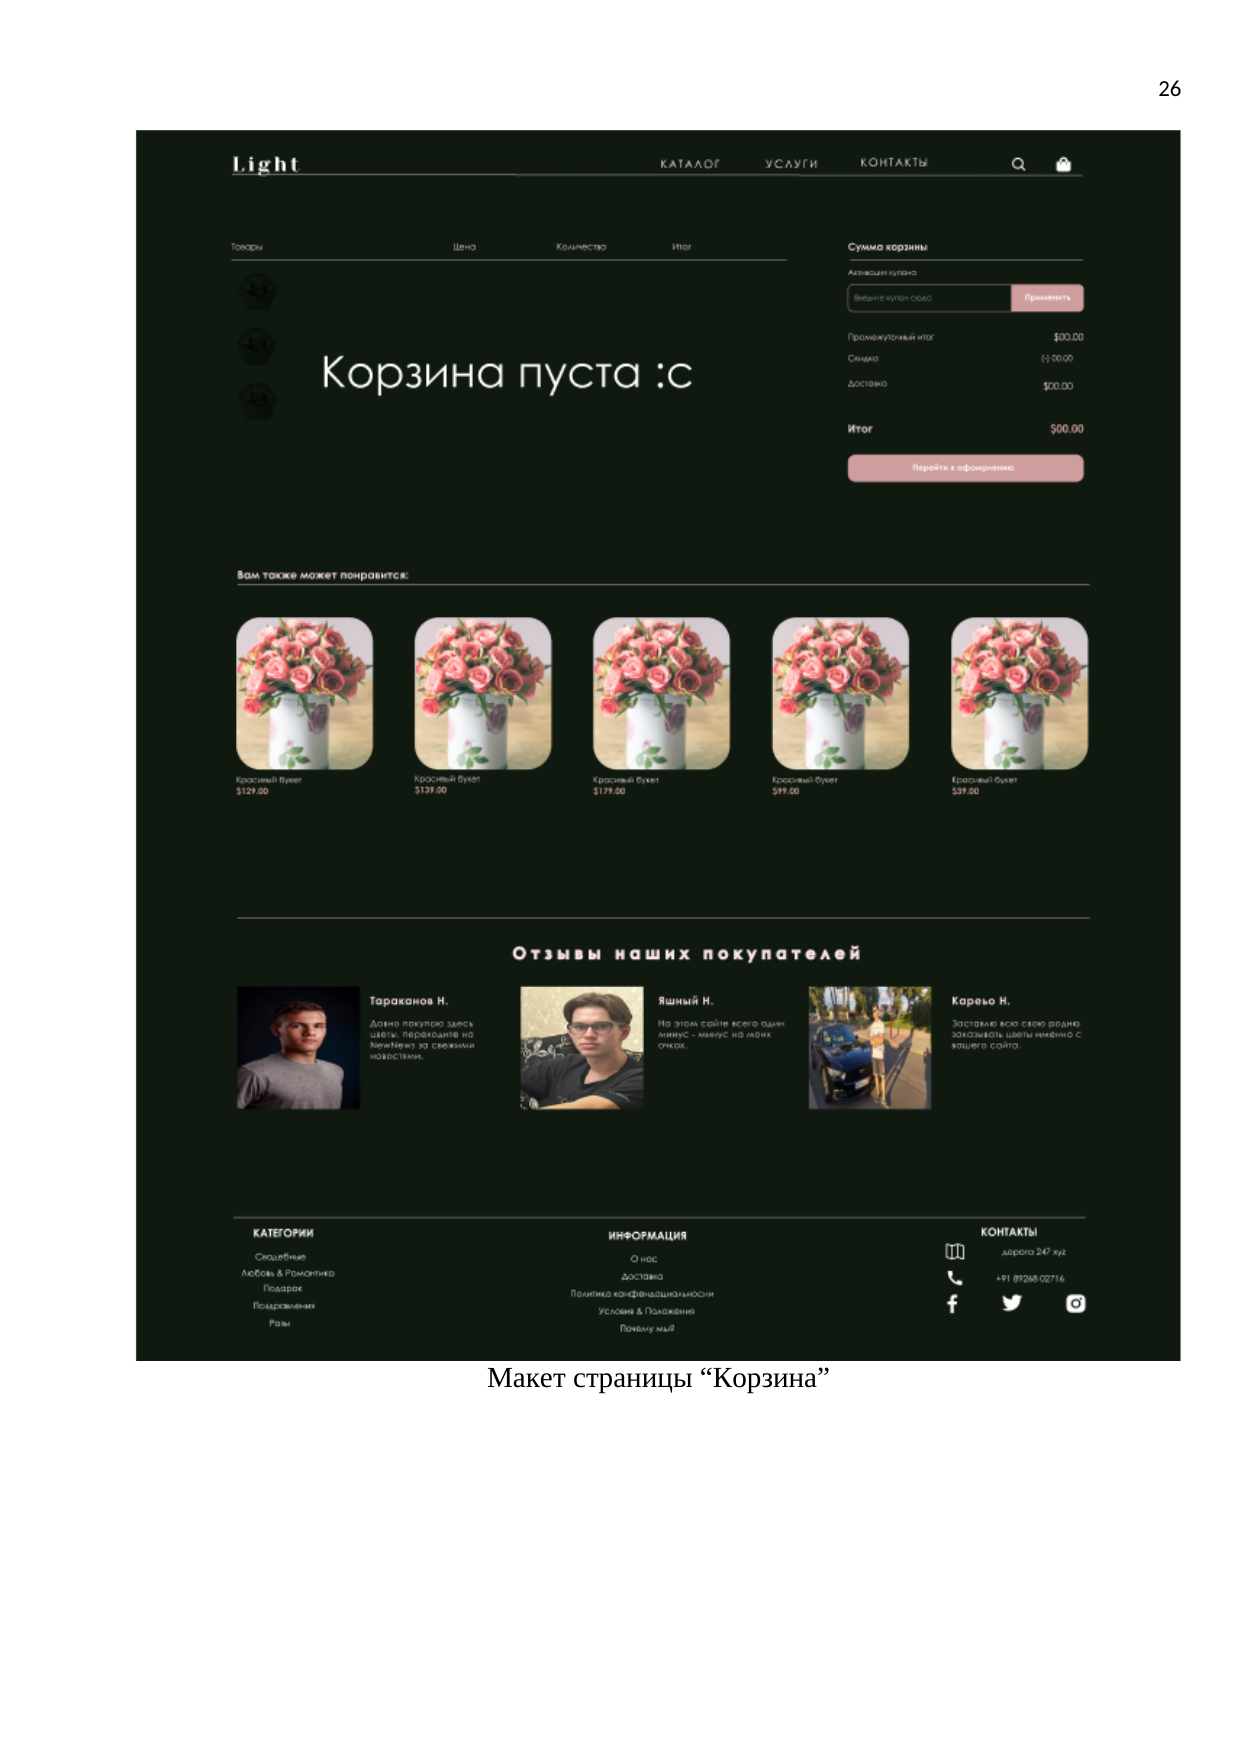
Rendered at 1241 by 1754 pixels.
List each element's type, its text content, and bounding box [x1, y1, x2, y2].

text Макет страницы “Корзина” [136, 1361, 1181, 1394]
picture [135, 130, 1182, 1361]
